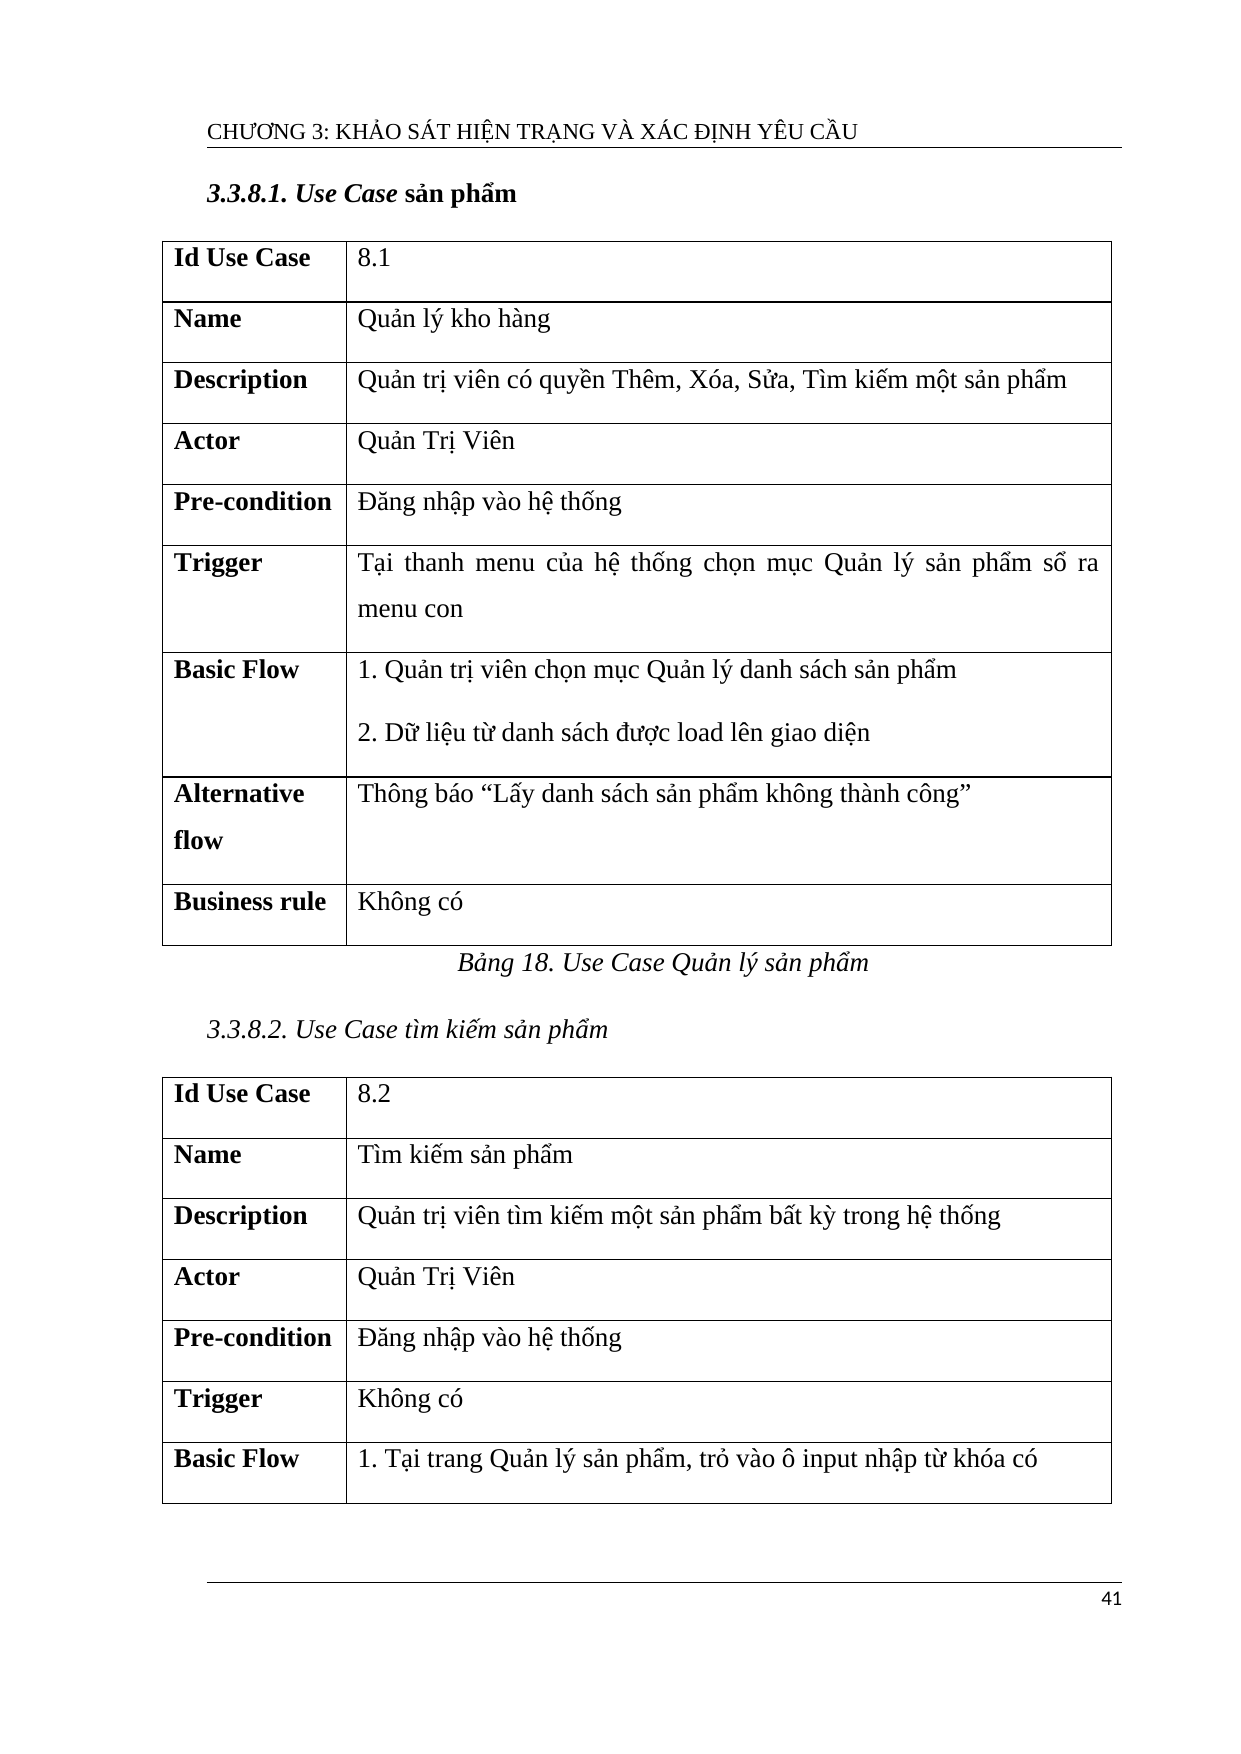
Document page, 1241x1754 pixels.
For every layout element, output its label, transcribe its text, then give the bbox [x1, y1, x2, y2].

table_cell Không có [347, 1382, 1111, 1442]
table_cell Không có [347, 885, 1111, 945]
table_cell Thông báo “Lấy danh sách sản phẩm không thành công” [347, 778, 1111, 884]
table_cell Basic Flow [163, 653, 346, 776]
table_cell Đăng nhập vào hệ thống [347, 485, 1111, 545]
table_cell Quản trị viên có quyền Thêm, Xóa, Sửa, Tìm kiếm một sản phẩm [347, 363, 1111, 423]
table_cell Actor [163, 424, 346, 484]
table_cell Basic Flow [163, 1443, 346, 1502]
table_cell Actor [163, 1260, 346, 1320]
table_cell 1. Quản trị viên chọn mục Quản lý danh sách sản phẩm 2. Dữ liệu từ danh sách được load lên giao diện [347, 653, 1111, 776]
table_cell Quản lý kho hàng [347, 303, 1111, 362]
table_cell Business rule [163, 885, 346, 945]
table_header Id Use Case [163, 242, 346, 301]
text 3.3.8.1. Use Case sản phẩm [207, 177, 1122, 208]
table_cell Description [163, 363, 346, 423]
table_cell Quản Trị Viên [347, 1260, 1111, 1320]
table_cell Alternative flow [163, 778, 346, 884]
table_cell Tìm kiếm sản phẩm [347, 1139, 1111, 1198]
table_cell Name [163, 1139, 346, 1198]
table_cell Trigger [163, 1382, 346, 1442]
table_cell Name [163, 303, 346, 362]
table_cell Quản trị viên tìm kiếm một sản phẩm bất kỳ trong hệ thống [347, 1199, 1111, 1259]
table_header Id Use Case [163, 1078, 346, 1137]
text 3.3.8.2. Use Case tìm kiếm sản phẩm [207, 1013, 1122, 1044]
table_cell Đăng nhập vào hệ thống [347, 1321, 1111, 1381]
table_header 8.1 [347, 242, 1111, 301]
table_header 8.2 [347, 1078, 1111, 1137]
table_cell Trigger [163, 546, 346, 652]
table_cell Pre-condition [163, 485, 346, 545]
table_cell Description [163, 1199, 346, 1259]
table_cell Tại thanh menu của hệ thống chọn mục Quản lý sản phẩm sổ ra menu con [347, 546, 1111, 652]
text Bảng 18. Use Case Quản lý sản phẩm [207, 946, 1122, 977]
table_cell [347, 1443, 1111, 1502]
table_cell Quản Trị Viên [347, 424, 1111, 484]
table_cell Pre-condition [163, 1321, 346, 1381]
